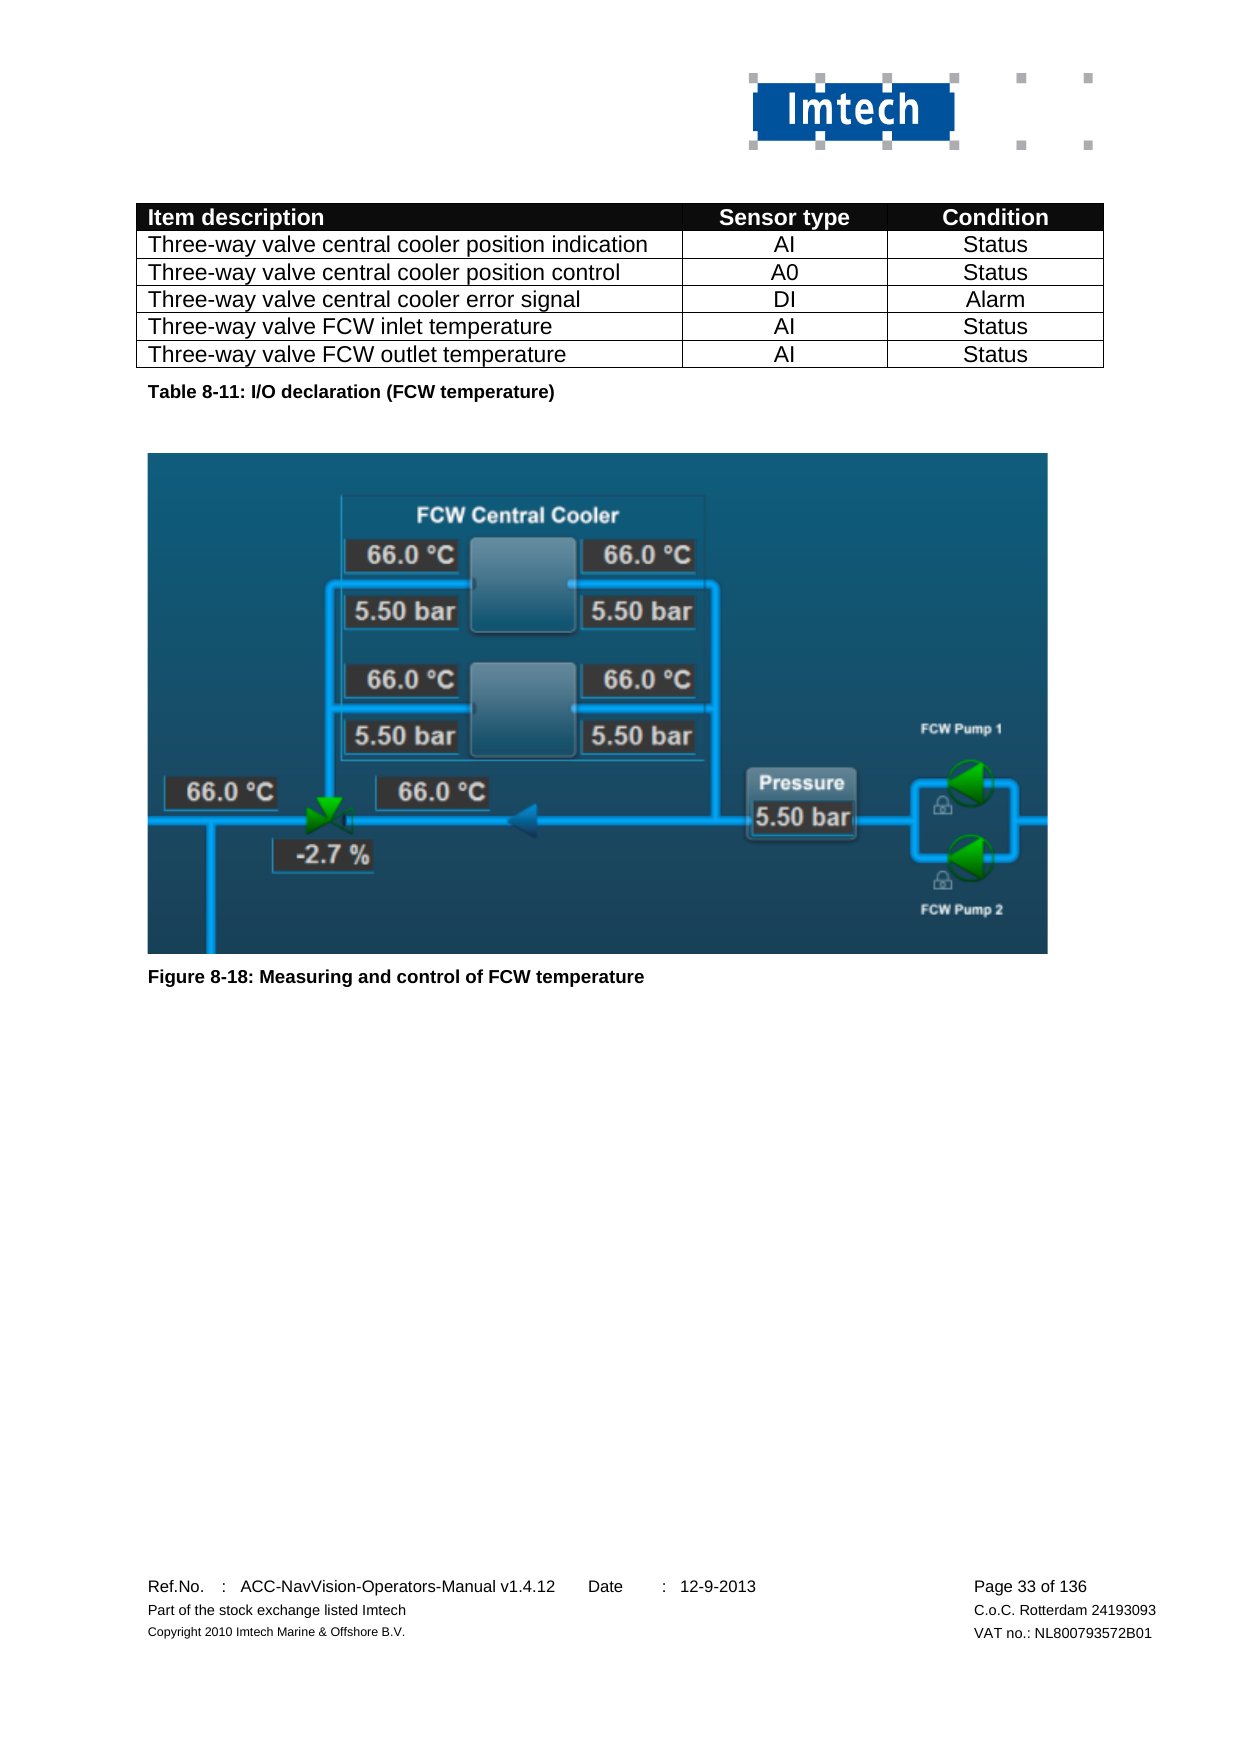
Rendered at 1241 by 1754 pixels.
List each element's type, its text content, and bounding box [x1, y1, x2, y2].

text Table 8-11: I/O declaration (FCW temperature) [148, 381, 1093, 402]
picture [147, 826, 205, 954]
picture [748, 73, 1093, 150]
table_cell Status [888, 341, 1103, 367]
picture [147, 453, 1048, 954]
table_cell Three-way valve central cooler error signal [137, 286, 682, 312]
table_cell Three-way valve central cooler position control [137, 259, 682, 285]
table_cell Three-way valve FCW outlet temperature [137, 341, 682, 367]
table_cell AI [683, 313, 887, 339]
table_header Sensor type [683, 204, 887, 230]
table_cell Status [888, 313, 1103, 339]
table_header Condition [888, 204, 1103, 230]
table_cell AI [683, 341, 887, 367]
table_cell Three-way valve central cooler position indication [137, 231, 682, 257]
table_cell AI [683, 231, 887, 257]
table_cell DI [683, 286, 887, 312]
text Figure 8-18: Measuring and control of FCW temperature [148, 966, 1093, 987]
table_cell Three-way valve FCW inlet temperature [137, 313, 682, 339]
table_cell Status [888, 231, 1103, 257]
table_cell Status [888, 259, 1103, 285]
table_header Item description [137, 204, 682, 230]
table_cell Alarm [888, 286, 1103, 312]
table_cell A0 [683, 259, 887, 285]
